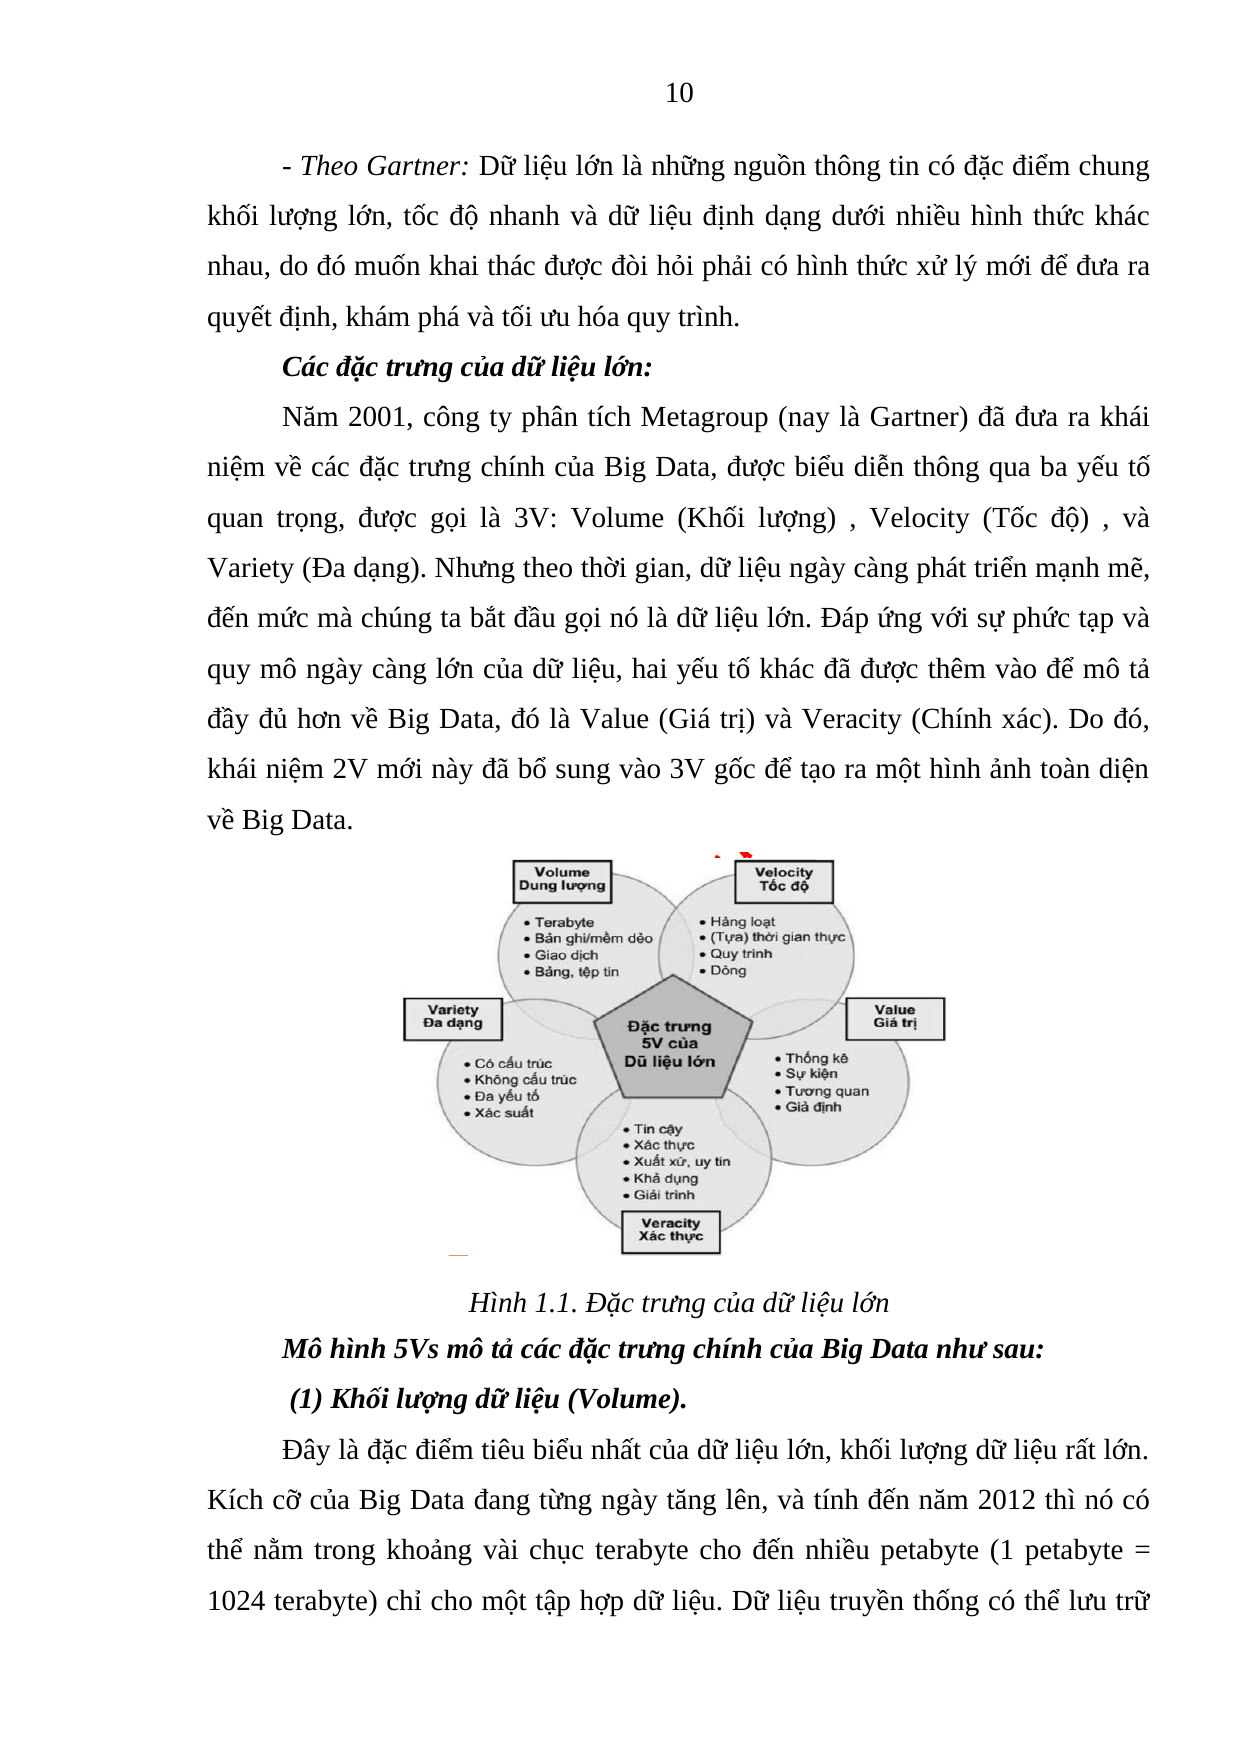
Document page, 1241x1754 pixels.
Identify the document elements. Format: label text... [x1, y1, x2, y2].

picture [394, 852, 964, 1256]
text Các đặc trưng của dữ liệu lớn: [207, 349, 1152, 382]
text Năm 2001, công ty phân tích Metagroup (nay là Gartner) đã đưa ra khái niệm về các đặc trưng chính của Big Data, được biểu diễn thông qua ba yếu tố quan trọng, được gọi là 3V: Volume (Khối lượng) , Velocity (Tốc độ) , và Variety (Đa dạng). Nhưng theo thời gian, dữ liệu ngày càng phát triển mạnh mẽ, đến mức mà chúng ta bắt đầu gọi nó là dữ liệu lớn. Đáp ứng với sự phức tạp và quy mô ngày càng lớn của dữ liệu, hai yếu tố khác đã được thêm vào để mô tả đầy đủ hơn về Big Data, đó là Value (Giá trị) và Veracity (Chính xác). Do đó, khái niệm 2V mới này đã bổ sung vào 3V gốc để tạo ra một hình ảnh toàn diện về Big Data. [207, 399, 1152, 835]
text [207, 1432, 1152, 1616]
text Mô hình 5Vs mô tả các đặc trưng chính của Big Data như sau: [207, 1331, 1152, 1365]
text - Theo Gartner: Dữ liệu lớn là những nguồn thông tin có đặc điểm chung khối lượng lớn, tốc độ nhanh và dữ liệu định dạng dưới nhiều hình thức khác nhau, do đó muốn khai thác được đòi hỏi phải có hình thức xử lý mới để đưa ra quyết định, khám phá và tối ưu hóa quy trình. [207, 148, 1152, 332]
text Hình 1.1. Đặc trưng của dữ liệu lớn [207, 1285, 1152, 1319]
text (1) Khối lượng dữ liệu (Volume). [207, 1382, 1152, 1415]
